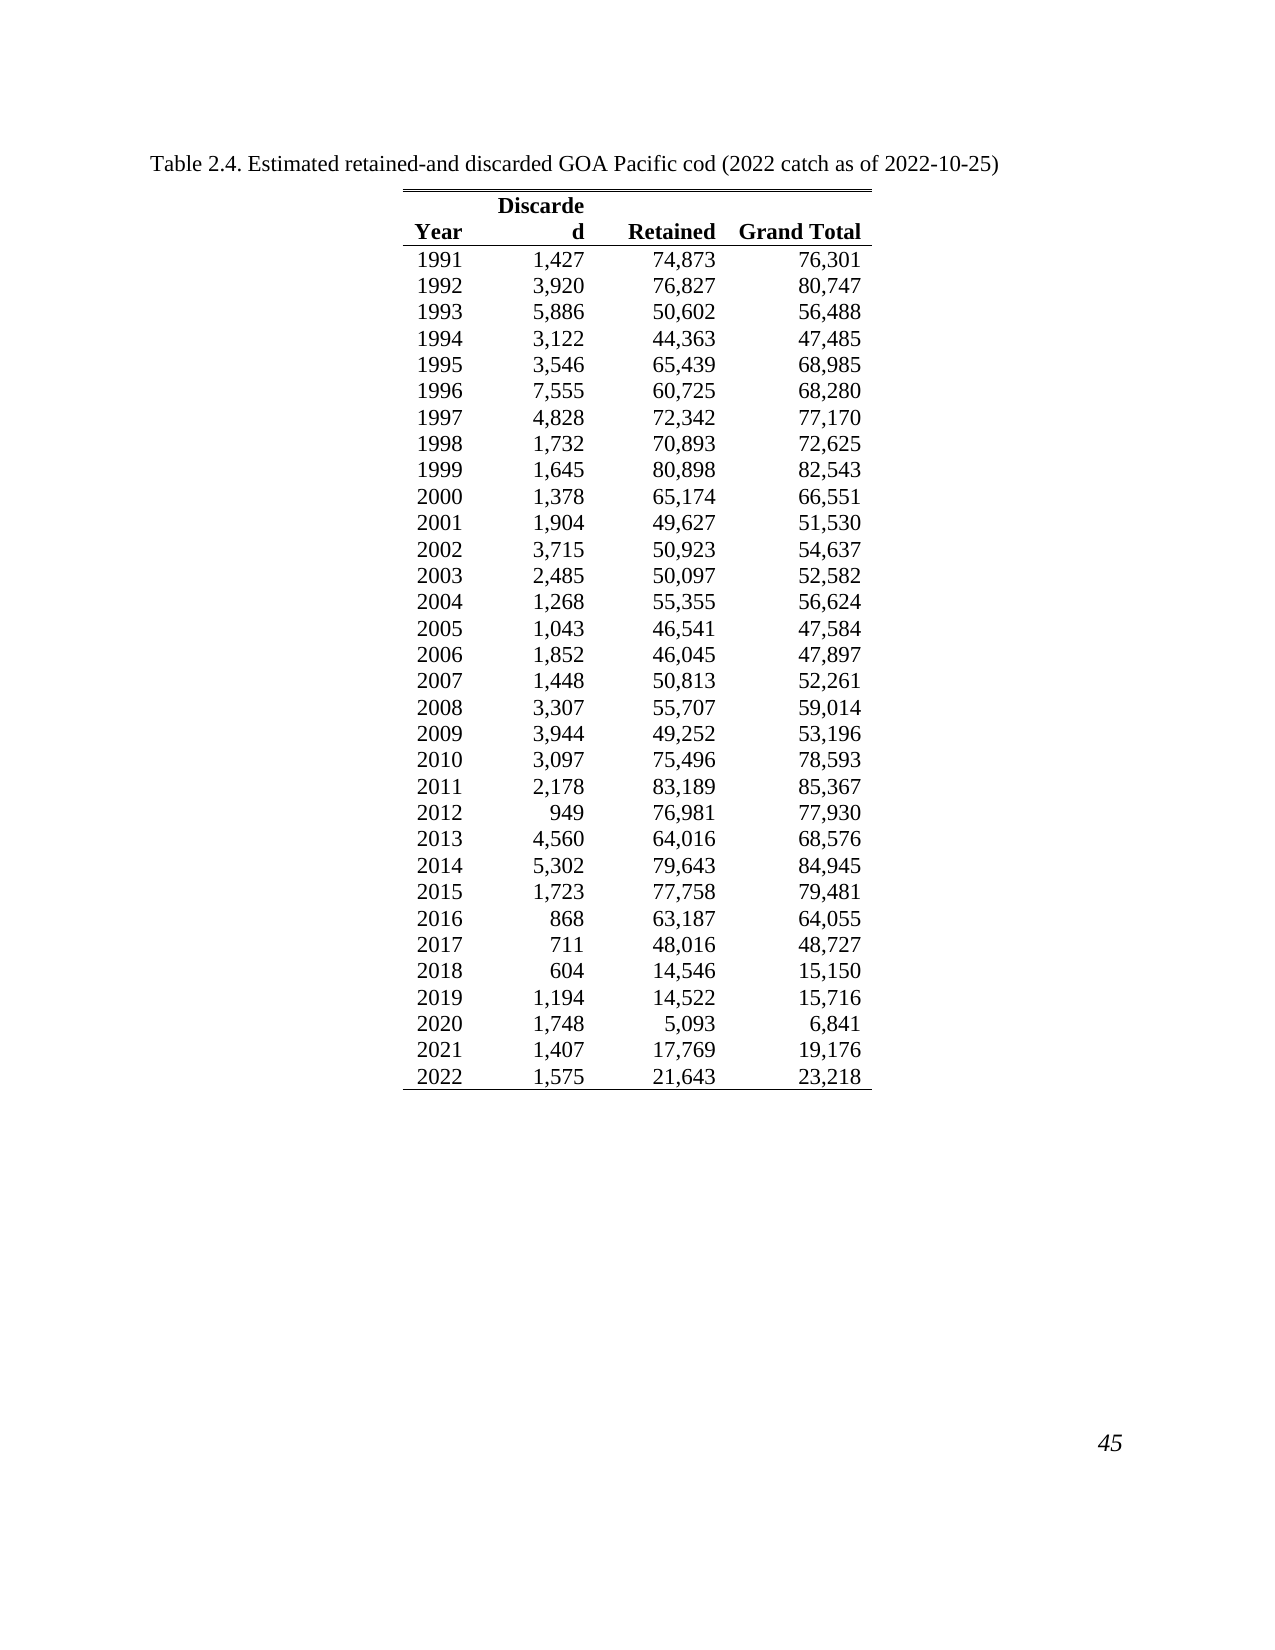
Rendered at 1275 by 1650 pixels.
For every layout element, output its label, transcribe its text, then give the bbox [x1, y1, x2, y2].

table_cell 77,930 [727, 799, 872, 826]
table_cell 604 [474, 957, 595, 984]
table_cell 50,813 [595, 668, 727, 694]
table_cell 80,747 [727, 272, 872, 298]
table_cell 76,981 [595, 799, 727, 826]
table_cell 1997 [403, 404, 474, 430]
table_cell 64,016 [595, 826, 727, 852]
table_cell 44,363 [595, 325, 727, 351]
table_cell 60,725 [595, 378, 727, 404]
table_cell 55,355 [595, 588, 727, 615]
table_cell 3,307 [474, 694, 595, 720]
table_cell 48,727 [727, 931, 872, 957]
table_cell 84,945 [727, 852, 872, 878]
table_cell 2008 [403, 694, 474, 720]
table_cell 1,723 [474, 878, 595, 904]
table_cell 1,748 [474, 1010, 595, 1036]
table_cell 2009 [403, 720, 474, 746]
table_cell 52,261 [727, 668, 872, 694]
table_cell 85,367 [727, 773, 872, 799]
table_cell 2011 [403, 773, 474, 799]
table_header Retained [595, 192, 727, 245]
table_cell 78,593 [727, 746, 872, 773]
table_header Discarded [474, 192, 595, 245]
table_cell 1,732 [474, 430, 595, 457]
table_cell 1991 [403, 246, 474, 272]
table_cell 2012 [403, 799, 474, 826]
table_cell 3,546 [474, 351, 595, 377]
table_cell 2,485 [474, 562, 595, 588]
table_cell 56,488 [727, 299, 872, 325]
table_cell 53,196 [727, 720, 872, 746]
table_cell 14,522 [595, 984, 727, 1010]
table_cell 2015 [403, 878, 474, 904]
table_cell 2014 [403, 852, 474, 878]
table_cell 65,439 [595, 351, 727, 377]
table_cell 47,485 [727, 325, 872, 351]
table_cell 77,170 [727, 404, 872, 430]
table_cell 76,827 [595, 272, 727, 298]
table_cell 1998 [403, 430, 474, 457]
table_cell 2016 [403, 905, 474, 931]
table_cell 72,342 [595, 404, 727, 430]
table_cell 82,543 [727, 457, 872, 483]
table_cell 79,643 [595, 852, 727, 878]
table_cell 1,407 [474, 1036, 595, 1063]
table_cell 949 [474, 799, 595, 826]
table_cell 6,841 [727, 1010, 872, 1036]
table_cell 5,302 [474, 852, 595, 878]
table_cell 1996 [403, 378, 474, 404]
table_cell 1,043 [474, 615, 595, 641]
table_cell 1,194 [474, 984, 595, 1010]
table_cell 74,873 [595, 246, 727, 272]
table_cell 63,187 [595, 905, 727, 931]
table_cell 51,530 [727, 509, 872, 536]
table_cell 64,055 [727, 905, 872, 931]
table_cell 72,625 [727, 430, 872, 457]
table_cell 1,448 [474, 668, 595, 694]
table_cell 7,555 [474, 378, 595, 404]
table_cell 2019 [403, 984, 474, 1010]
table_cell 4,560 [474, 826, 595, 852]
table_cell 1999 [403, 457, 474, 483]
table_cell 68,280 [727, 378, 872, 404]
table_cell 1,645 [474, 457, 595, 483]
table_cell 46,045 [595, 641, 727, 667]
table_cell 68,985 [727, 351, 872, 377]
table_cell 5,093 [595, 1010, 727, 1036]
table_cell 50,923 [595, 536, 727, 562]
table_cell 2022 [403, 1063, 474, 1089]
table_cell 15,716 [727, 984, 872, 1010]
table_cell 65,174 [595, 483, 727, 509]
table_cell 2013 [403, 826, 474, 852]
table_cell 2000 [403, 483, 474, 509]
table_cell 50,602 [595, 299, 727, 325]
table_cell 3,920 [474, 272, 595, 298]
table_cell 80,898 [595, 457, 727, 483]
table_cell 49,627 [595, 509, 727, 536]
table_cell 1,904 [474, 509, 595, 536]
table_cell 5,886 [474, 299, 595, 325]
table_header Grand Total [727, 192, 872, 245]
table_cell 55,707 [595, 694, 727, 720]
table_cell 76,301 [727, 246, 872, 272]
table_cell 50,097 [595, 562, 727, 588]
table_cell 2004 [403, 588, 474, 615]
table_cell 15,150 [727, 957, 872, 984]
table_cell 868 [474, 905, 595, 931]
table_cell 2010 [403, 746, 474, 773]
table_cell 2021 [403, 1036, 474, 1063]
table_cell 14,546 [595, 957, 727, 984]
table_cell 66,551 [727, 483, 872, 509]
table_cell 77,758 [595, 878, 727, 904]
table_cell 1,378 [474, 483, 595, 509]
table_cell 46,541 [595, 615, 727, 641]
text Table 2.4. Estimated retained-and discarded GOA Pacific cod (2022 catch as of 2022-10-25) [150, 150, 1125, 176]
table_cell 47,584 [727, 615, 872, 641]
table_cell 1,427 [474, 246, 595, 272]
table_cell 2017 [403, 931, 474, 957]
table_cell 2006 [403, 641, 474, 667]
table_cell 2001 [403, 509, 474, 536]
table_cell 1994 [403, 325, 474, 351]
table_cell 3,097 [474, 746, 595, 773]
table_cell 2005 [403, 615, 474, 641]
table_cell 2018 [403, 957, 474, 984]
table_cell 49,252 [595, 720, 727, 746]
table_cell 1,268 [474, 588, 595, 615]
table_cell 2020 [403, 1010, 474, 1036]
table_cell 1993 [403, 299, 474, 325]
table_cell 2,178 [474, 773, 595, 799]
table_cell 75,496 [595, 746, 727, 773]
table_header Year [403, 192, 474, 245]
table_cell 79,481 [727, 878, 872, 904]
table_cell 59,014 [727, 694, 872, 720]
table_cell 56,624 [727, 588, 872, 615]
table_cell 1,575 [474, 1063, 595, 1089]
table_cell 2003 [403, 562, 474, 588]
table_cell 83,189 [595, 773, 727, 799]
table_cell 4,828 [474, 404, 595, 430]
table_cell 1,852 [474, 641, 595, 667]
table_cell 21,643 [595, 1063, 727, 1089]
table_cell 48,016 [595, 931, 727, 957]
table_cell 23,218 [727, 1063, 872, 1089]
table_cell 711 [474, 931, 595, 957]
table_cell 2002 [403, 536, 474, 562]
table_cell 70,893 [595, 430, 727, 457]
table_cell 19,176 [727, 1036, 872, 1063]
table_cell 17,769 [595, 1036, 727, 1063]
table_cell 3,122 [474, 325, 595, 351]
table_cell 2007 [403, 668, 474, 694]
table_cell 52,582 [727, 562, 872, 588]
table_cell 1995 [403, 351, 474, 377]
table_cell 3,715 [474, 536, 595, 562]
table_cell 47,897 [727, 641, 872, 667]
table_cell 54,637 [727, 536, 872, 562]
table_cell 3,944 [474, 720, 595, 746]
table_cell 1992 [403, 272, 474, 298]
table_cell 68,576 [727, 826, 872, 852]
